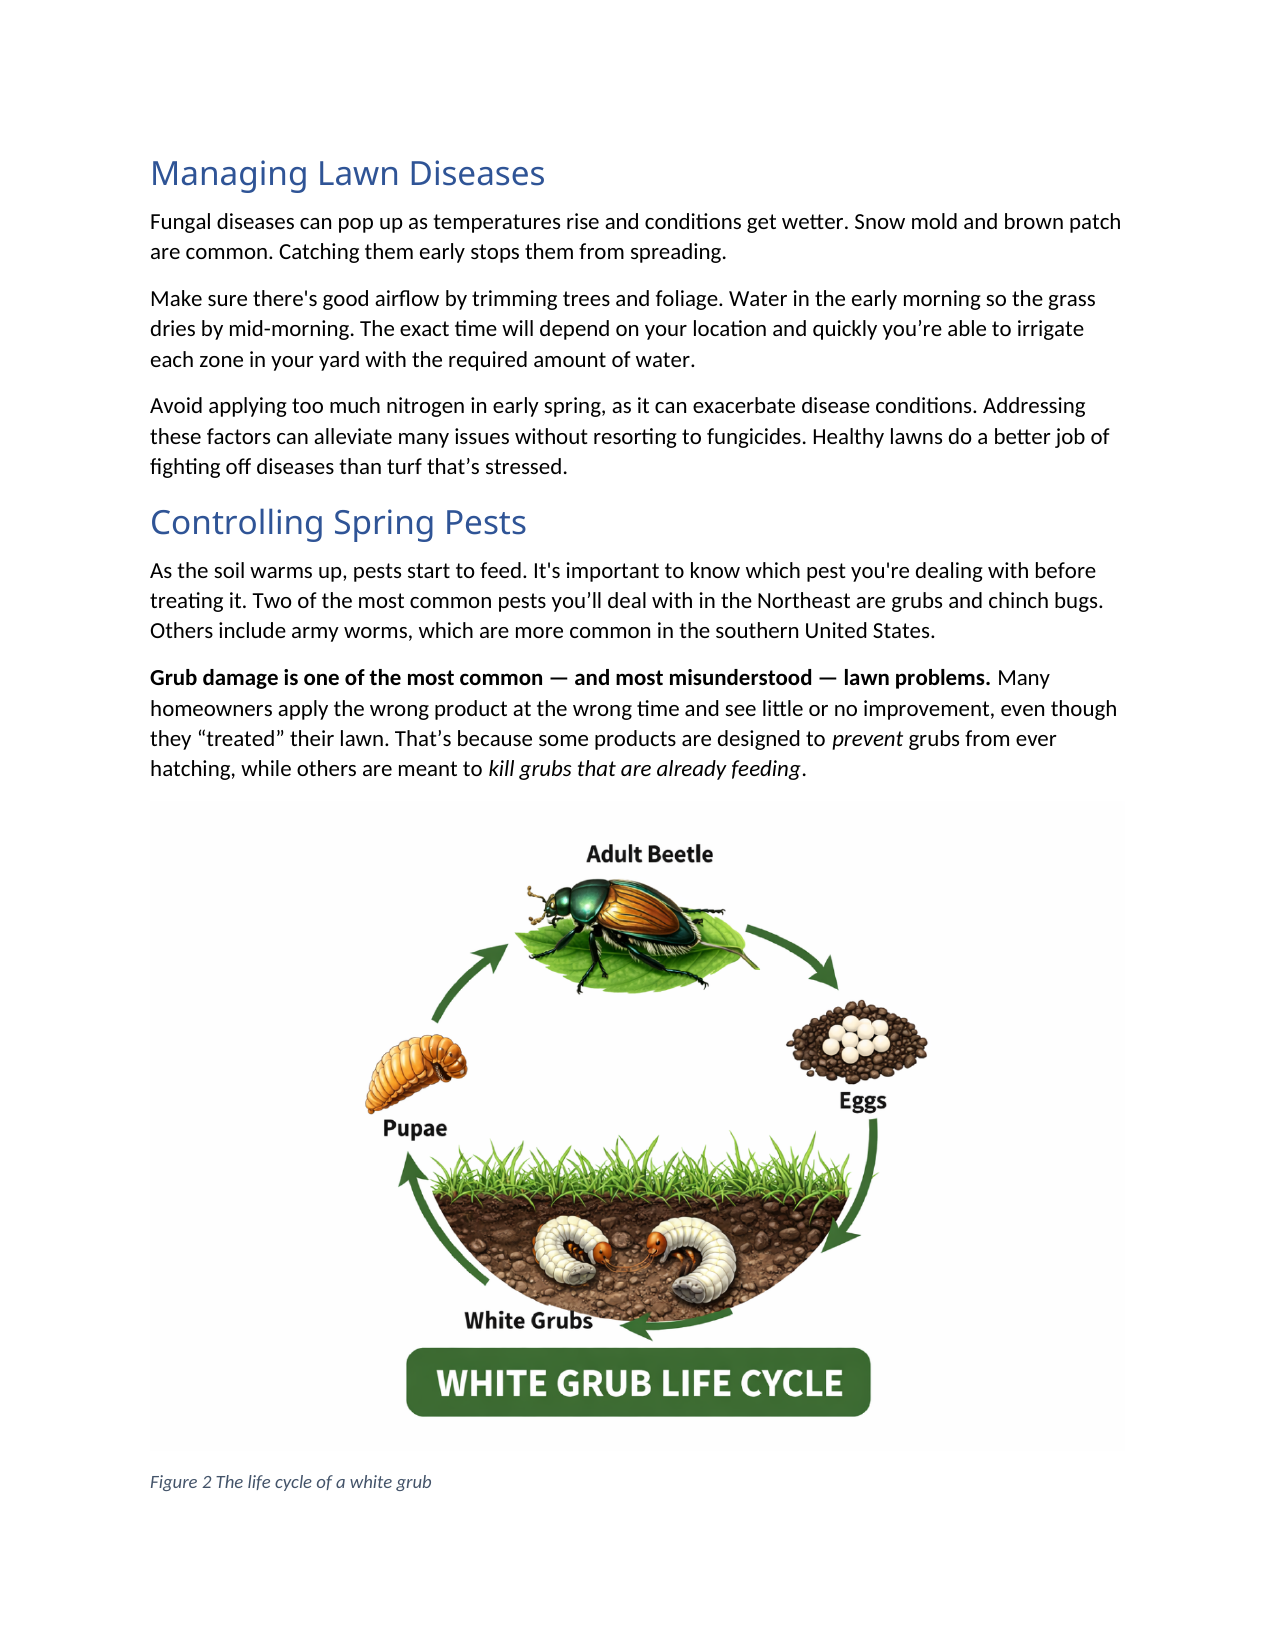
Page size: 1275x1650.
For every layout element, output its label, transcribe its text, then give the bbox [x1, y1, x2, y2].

text Make sure there's good airflow by trimming trees and foliage. Water in the early morning so the grass dries by mid-morning. The exact time will depend on your location and quickly you’re able to irrigate each zone in your yard with the required amount of water. [150, 284, 1125, 373]
text Grub damage is one of the most common — and most misunderstood — lawn problems. Many homeowners apply the wrong product at the wrong time and see little or no improvement, even though they “treated” their lawn. That’s because some products are designed to prevent grubs from ever hatching, while others are meant to kill grubs that are already feeding. [150, 663, 1125, 782]
text Fungal diseases can pop up as temperatures rise and conditions get wetter. Snow mold and brown patch are common. Catching them early stops them from spreading. [150, 207, 1125, 266]
picture [150, 801, 1125, 1451]
subtitle Controlling Spring Pests [150, 499, 1125, 544]
text As the soil warms up, pests start to feed. It's important to know which pest you're dealing with before treating it. Two of the most common pests you’ll deal with in the Northeast are grubs and chinch bugs. Others include army worms, which are more common in the southern United States. [150, 556, 1125, 645]
text Figure 2 The life cycle of a white grub [150, 1470, 1125, 1493]
text Avoid applying too much nitrogen in early spring, as it can exacerbate disease conditions. Addressing these factors can alleviate many issues without resorting to fungicides. Healthy lawns do a better job of fighting off diseases than turf that’s stressed. [150, 392, 1125, 480]
subtitle Managing Lawn Diseases [150, 150, 1125, 195]
